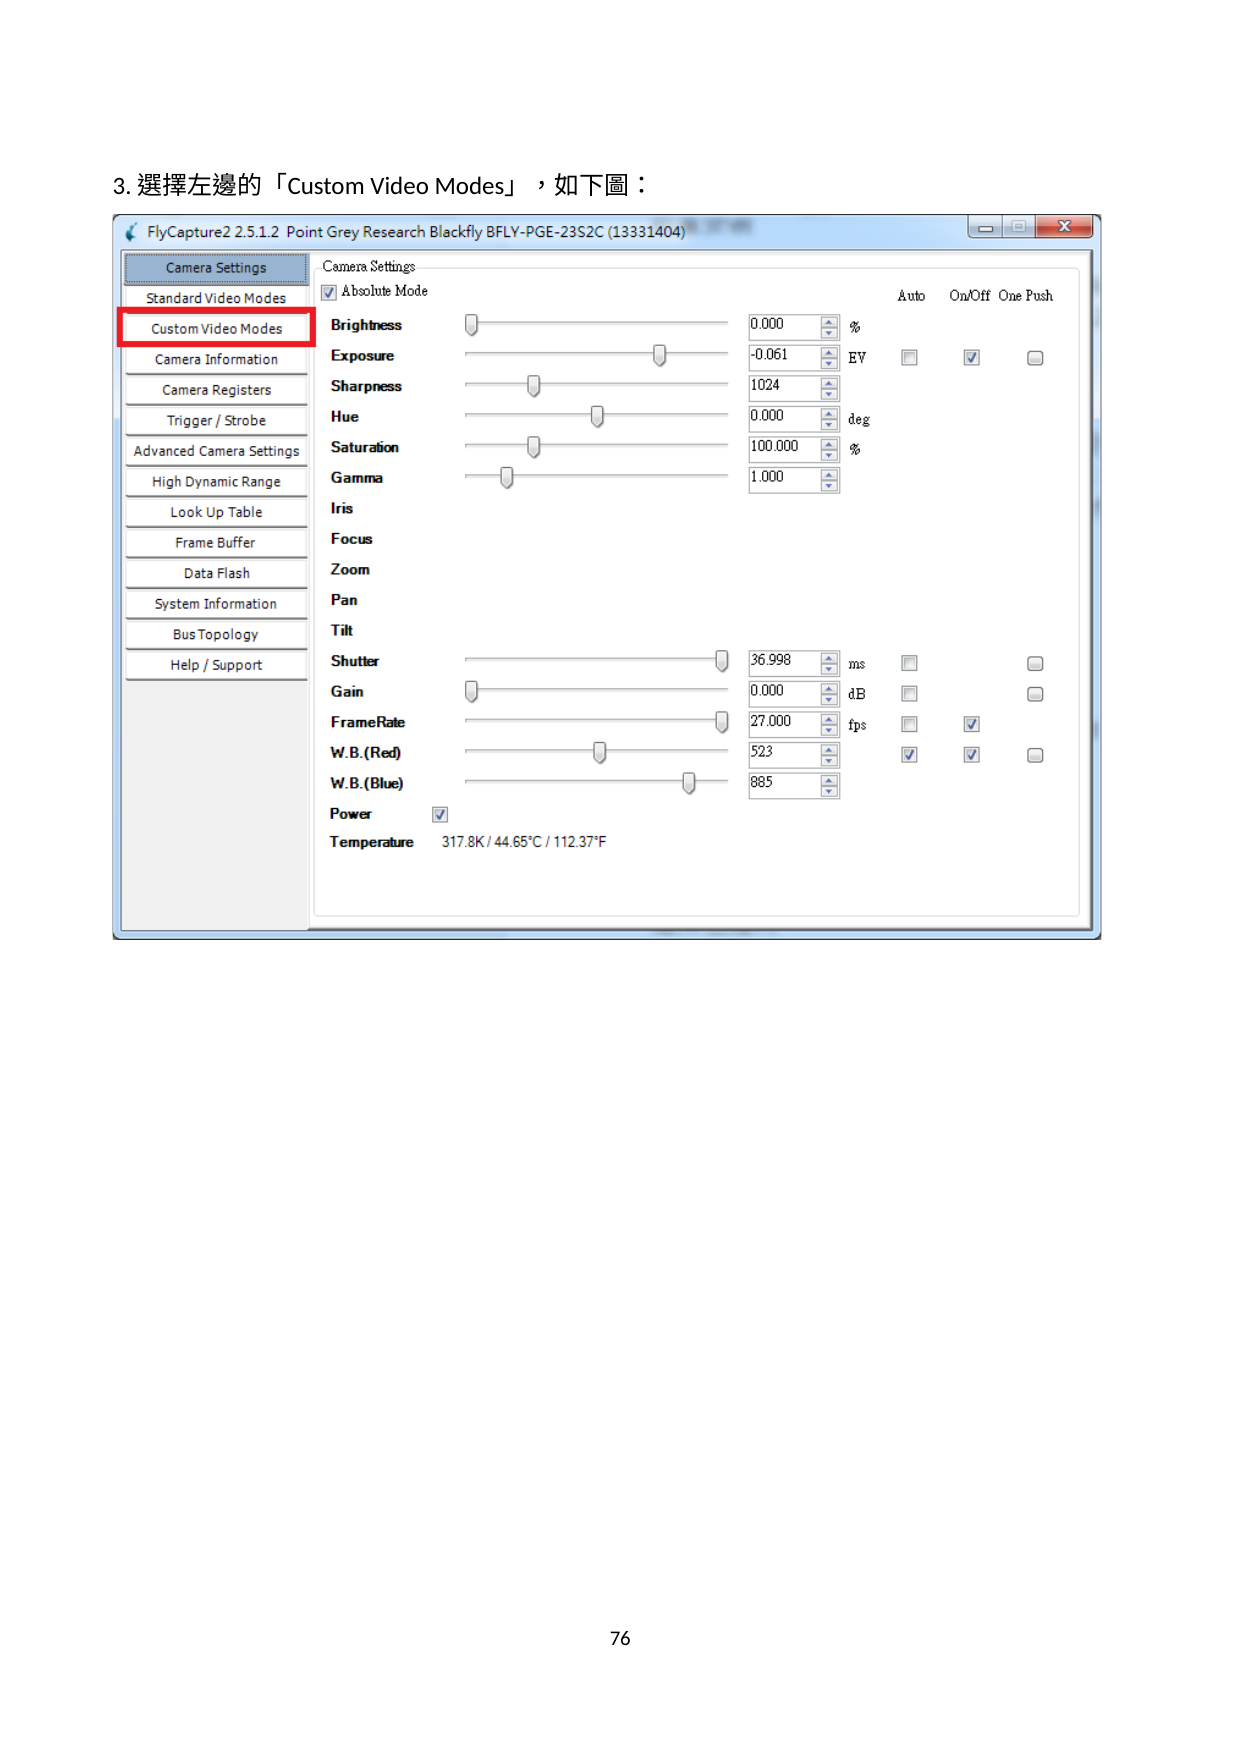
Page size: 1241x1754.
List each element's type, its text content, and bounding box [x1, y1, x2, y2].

text 3. 選擇左邊的「Custom Video Modes」，如下圖： [112, 164, 1128, 202]
picture [112, 214, 1102, 940]
